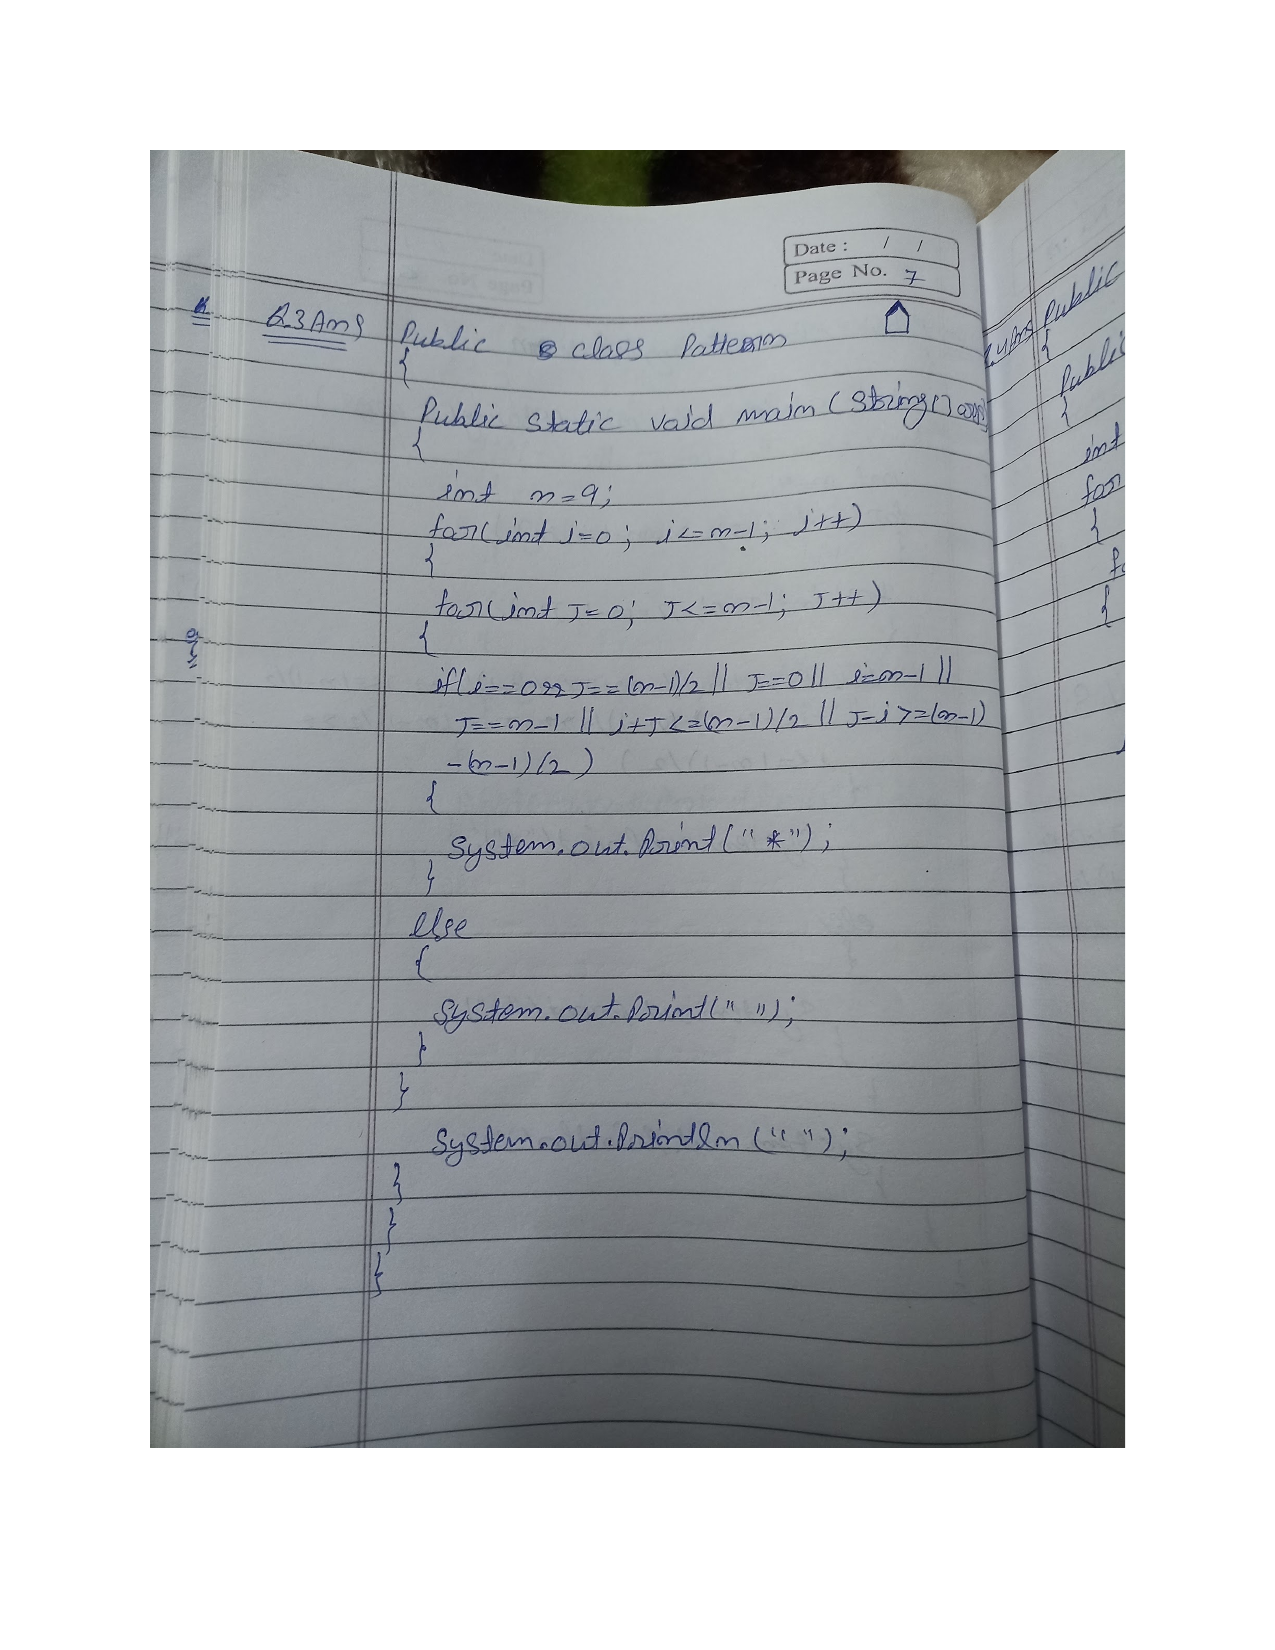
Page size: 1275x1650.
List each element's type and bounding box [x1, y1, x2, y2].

picture [150, 150, 1125, 1448]
